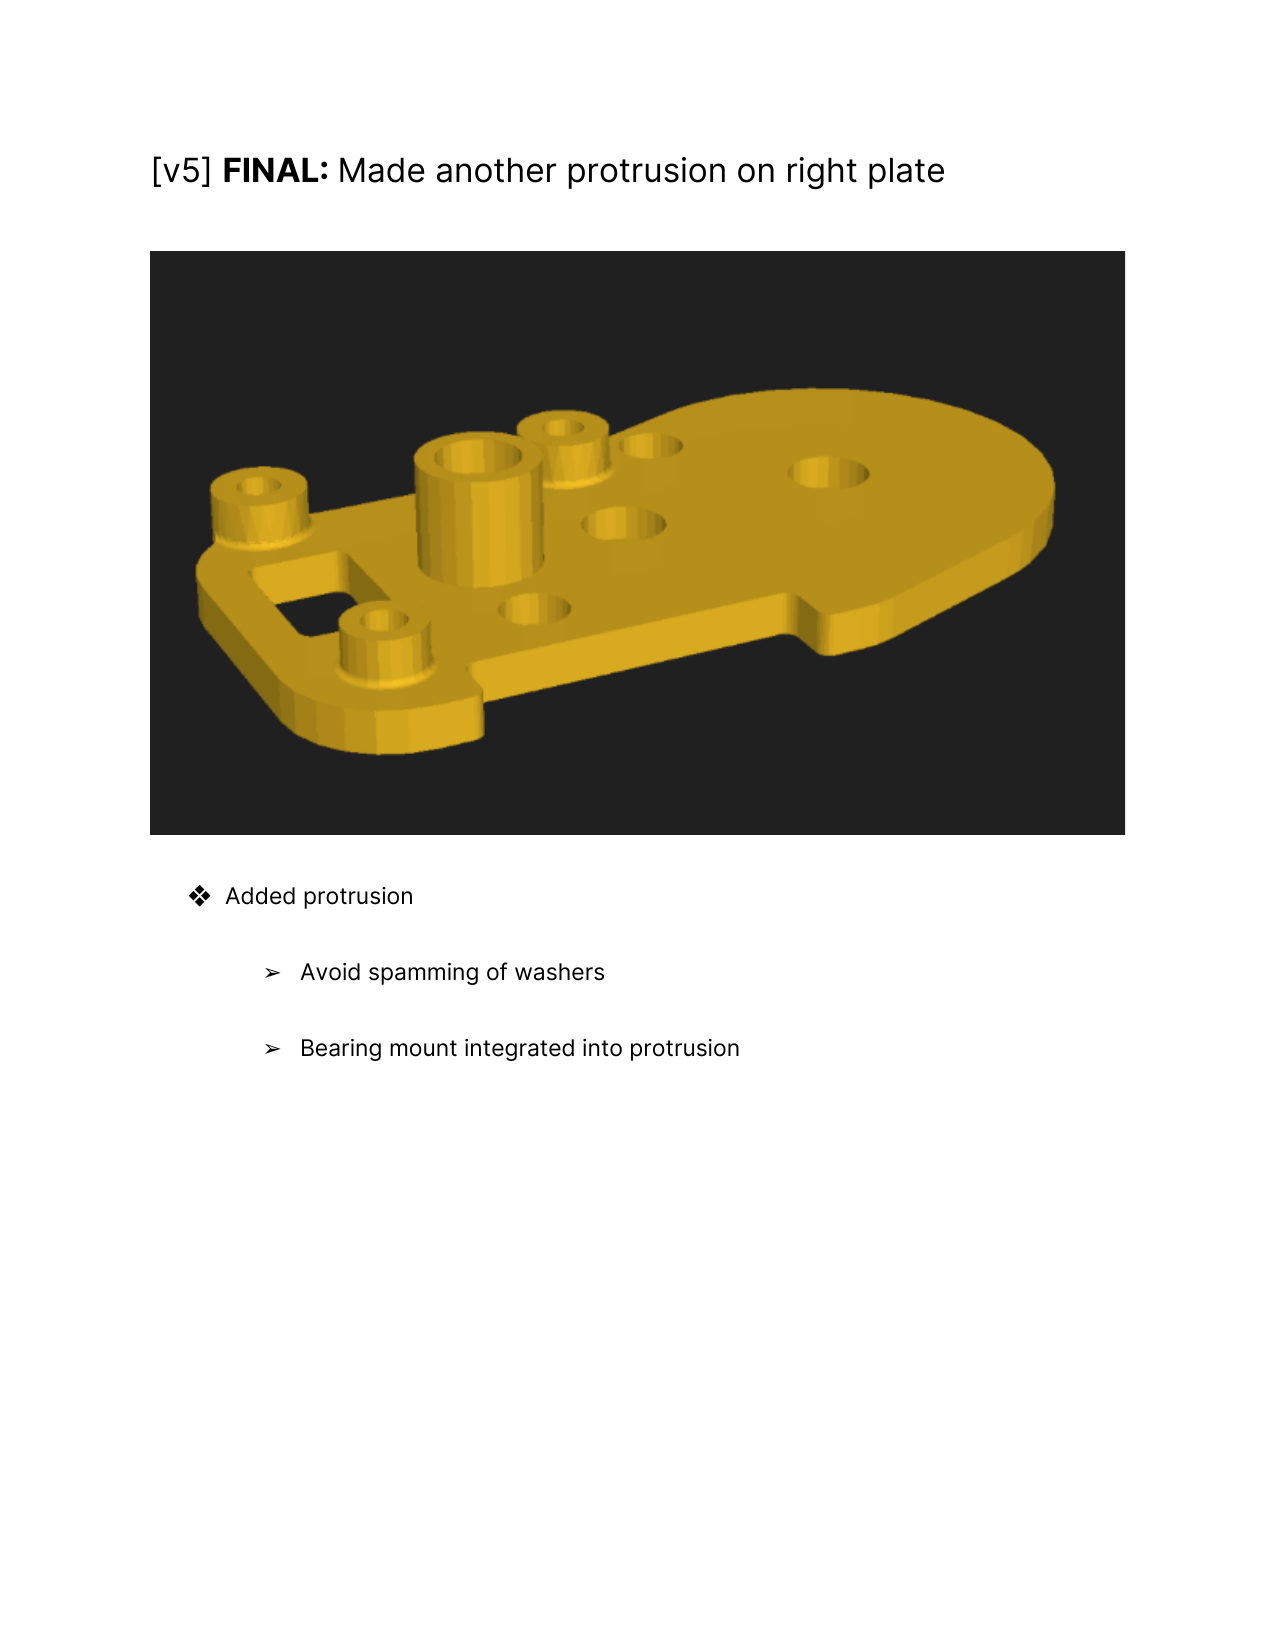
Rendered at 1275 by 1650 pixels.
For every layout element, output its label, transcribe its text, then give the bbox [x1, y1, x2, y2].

list Added protrusion [187, 882, 1125, 910]
list Bearing mount integrated into protrusion [262, 1034, 1125, 1062]
subtitle [v5] FINAL: Made another protrusion on right plate [150, 150, 1125, 190]
list Avoid spamming of washers [262, 958, 1125, 986]
picture [150, 251, 1125, 835]
